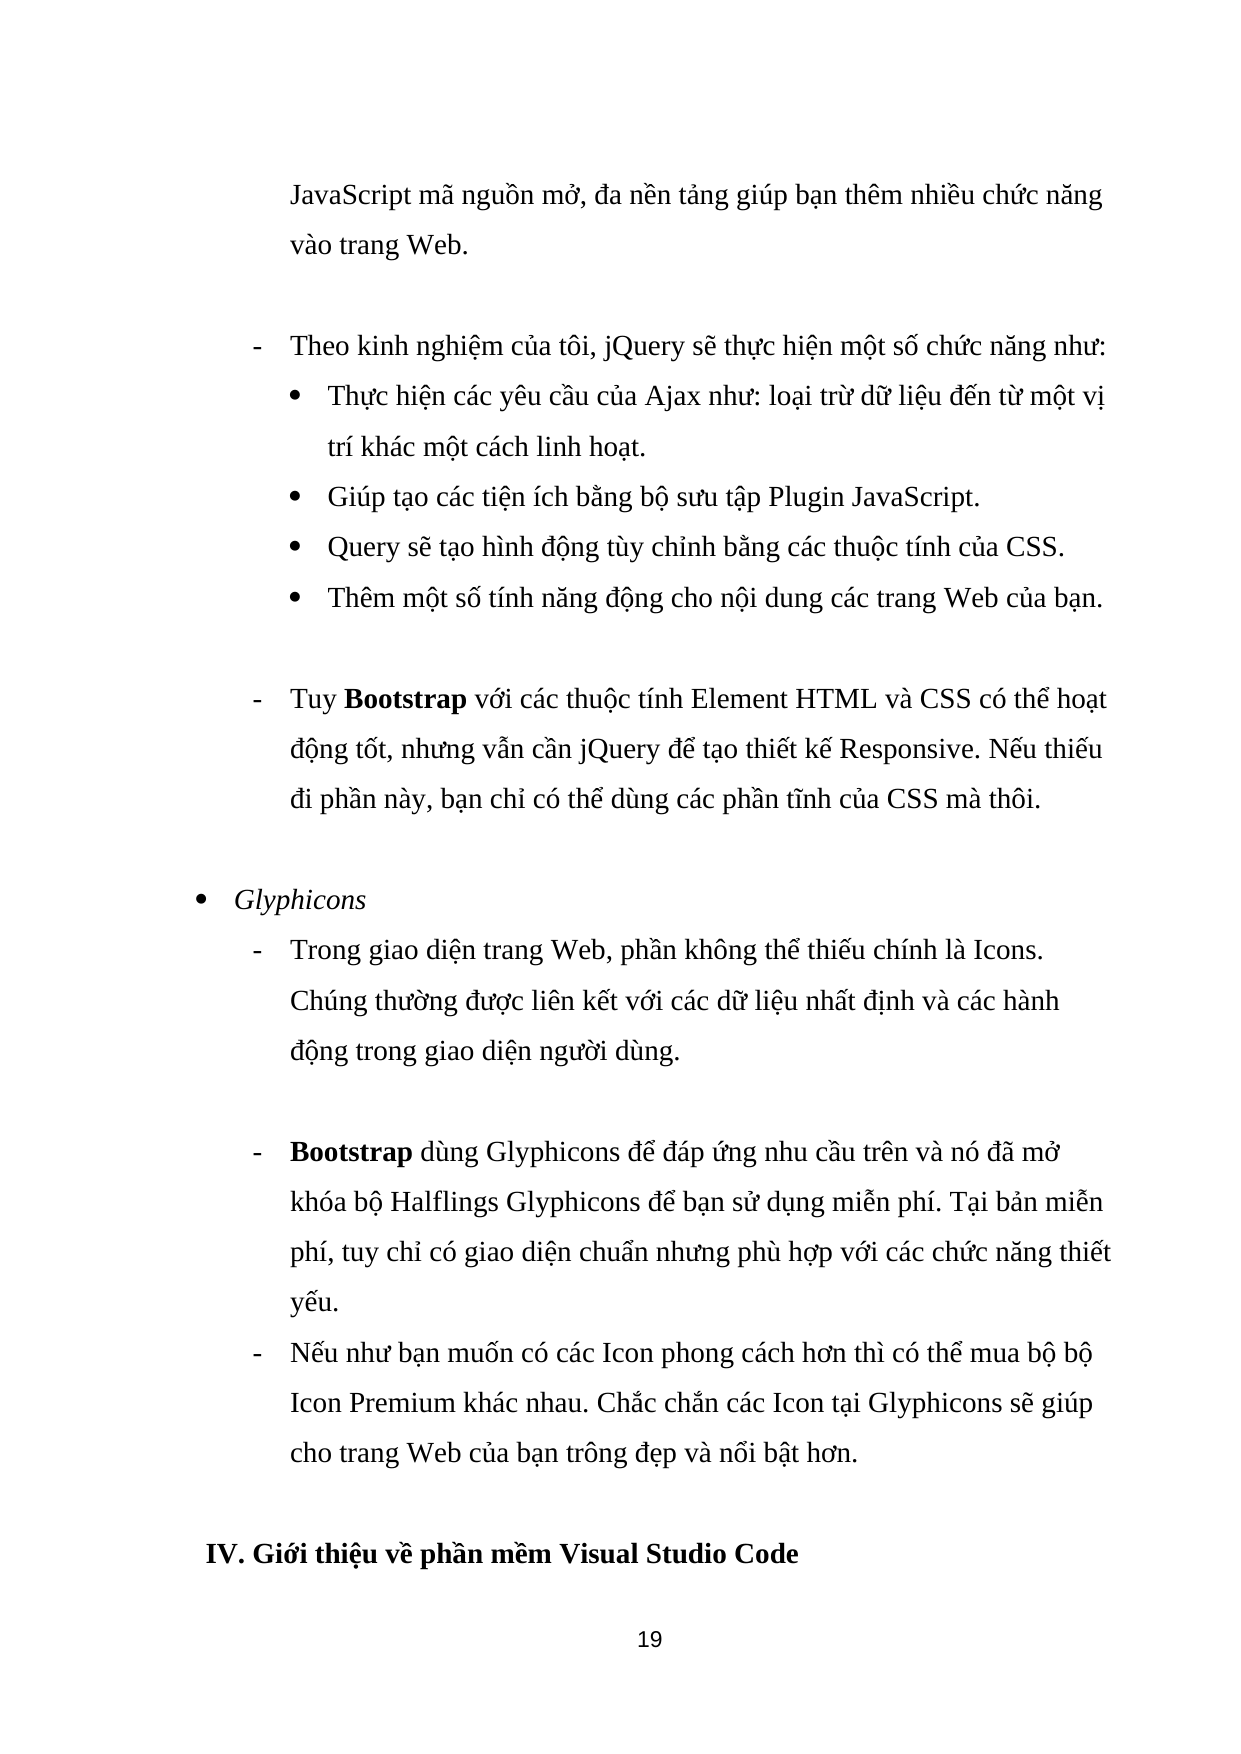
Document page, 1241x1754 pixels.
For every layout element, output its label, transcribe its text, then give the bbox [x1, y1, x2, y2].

list Tuy Bootstrap với các thuộc tính Element HTML và CSS có thể hoạt động tốt, nhưng vẫn cần jQuery để tạo thiết kế Responsive. Nếu thiếu đi phần này, bạn chỉ có thể dùng các phần tĩnh của CSS mà thôi. [252, 681, 1122, 815]
list Theo kinh nghiệm của tôi, jQuery sẽ thực hiện một số chức năng như: [252, 328, 1122, 362]
list Nếu như bạn muốn có các Icon phong cách hơn thì có thể mua bộ bộ Icon Premium khác nhau. Chắc chắn các Icon tại Glyphicons sẽ giúp cho trang Web của bạn trông đẹp và nổi bật hơn. [252, 1335, 1122, 1469]
list Giúp tạo các tiện ích bằng bộ sưu tập Plugin JavaScript. [290, 479, 1122, 513]
list Query sẽ tạo hình động tùy chỉnh bằng các thuộc tính của CSS. [290, 529, 1122, 563]
list Bootstrap dùng Glyphicons để đáp ứng nhu cầu trên và nó đã mở khóa bộ Halflings Glyphicons để bạn sử dụng miễn phí. Tại bản miễn phí, tuy chỉ có giao diện chuẩn nhưng phù hợp với các chức năng thiết yếu. [252, 1134, 1122, 1318]
list Glyphicons [196, 882, 1122, 916]
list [252, 177, 1122, 261]
list Thêm một số tính năng động cho nội dung các trang Web của bạn. [290, 580, 1122, 614]
list Thực hiện các yêu cầu của Ajax như: loại trừ dữ liệu đến từ một vị trí khác một cách linh hoạt. [290, 378, 1122, 462]
list IV. Giới thiệu về phần mềm Visual Studio Code [205, 1536, 1122, 1570]
list Trong giao diện trang Web, phần không thể thiếu chính là Icons. Chúng thường được liên kết với các dữ liệu nhất định và các hành động trong giao diện người dùng. [252, 932, 1122, 1067]
